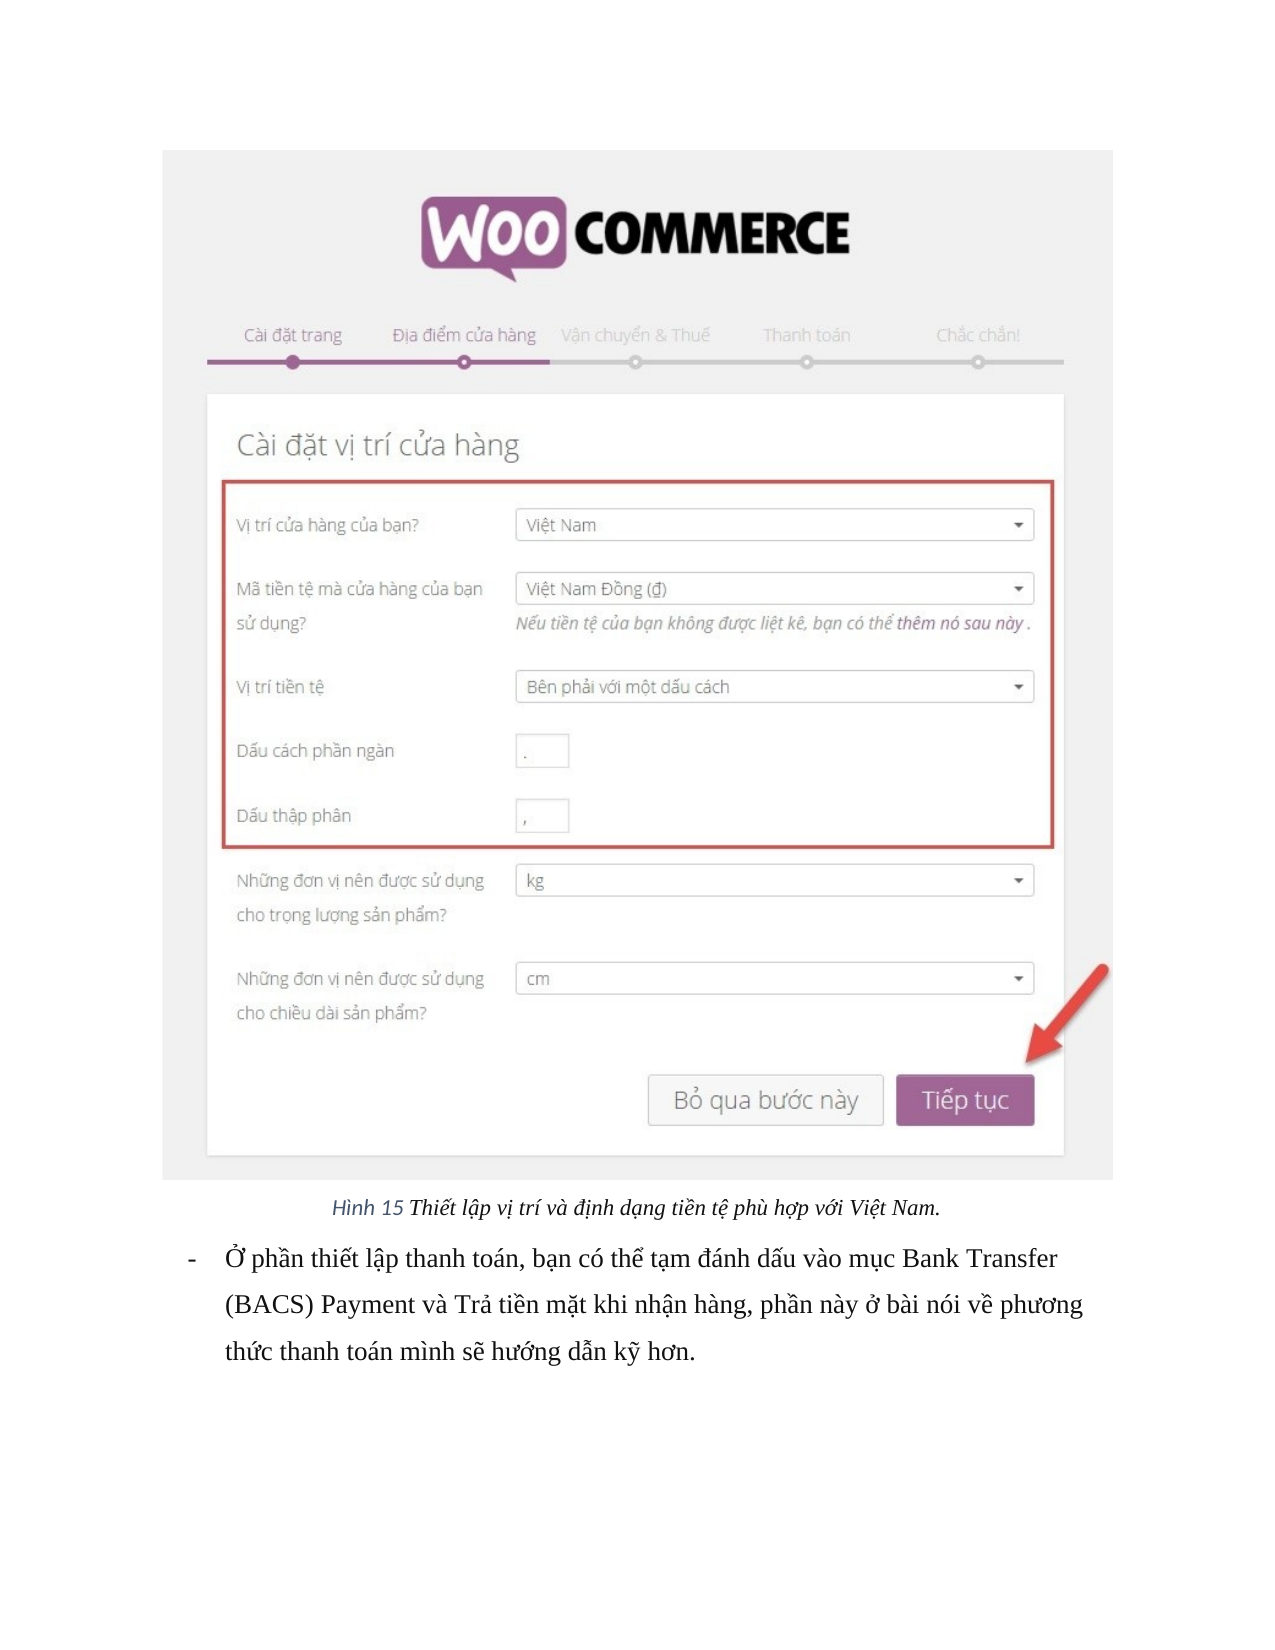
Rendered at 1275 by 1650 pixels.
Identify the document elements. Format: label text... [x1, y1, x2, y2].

list Ở phần thiết lập thanh toán, bạn có thể tạm đánh dấu vào mục Bank Transfer (BACS) Payment và Trả tiền mặt khi nhận hàng, phần này ở bài nói về phương thức thanh toán mình sẽ hướng dẫn kỹ hơn. [187, 1242, 1125, 1366]
text Hình 15 Thiết lập vị trí và định dạng tiền tệ phù hợp với Việt Nam. [150, 1193, 1125, 1221]
picture [162, 150, 1113, 1180]
